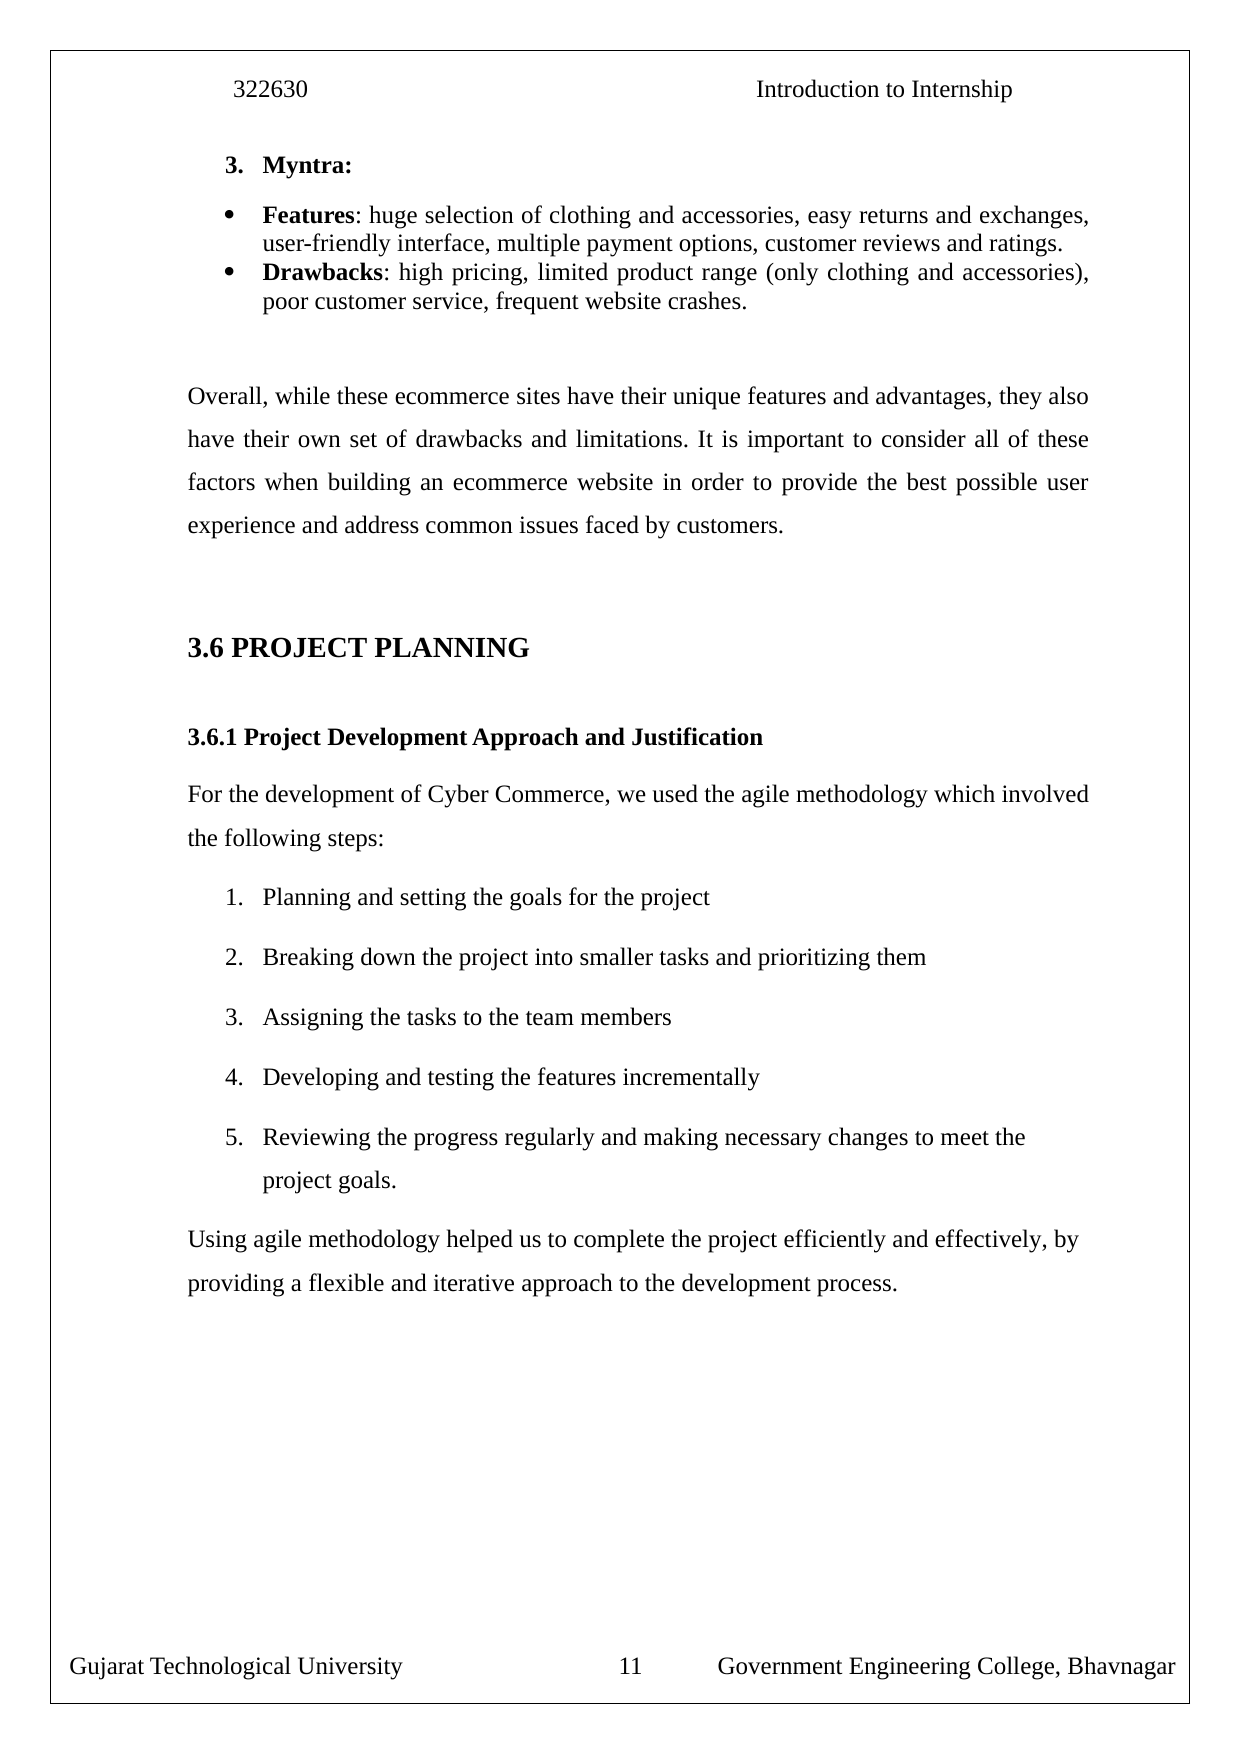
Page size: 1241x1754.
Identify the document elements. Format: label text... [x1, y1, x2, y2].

list Developing and testing the features incrementally [225, 1062, 1090, 1091]
list Features: huge selection of clothing and accessories, easy returns and exchanges, user-friendly interface, multiple payment options, customer reviews and ratings. [225, 200, 1090, 257]
text Overall, while these ecommerce sites have their unique features and advantages, they also have their own set of drawbacks and limitations. It is important to consider all of these factors when building an ecommerce website in order to provide the best possible user experience and address common issues faced by customers. [187, 381, 1090, 539]
text Using agile methodology helped us to complete the project efficiently and effectively, by providing a flexible and iterative approach to the development process. [187, 1224, 1090, 1296]
list Reviewing the progress regularly and making necessary changes to meet the project goals. [225, 1122, 1090, 1193]
list Drawbacks: high pricing, limited product range (only clothing and accessories), poor customer service, frequent website crashes. [225, 257, 1090, 315]
list Planning and setting the goals for the project [225, 882, 1090, 911]
subtitle 3.6 PROJECT PLANNING [187, 630, 1034, 663]
list Breaking down the project into smaller tasks and prioritizing them [225, 942, 1090, 971]
subtitle 3.6.1 Project Development Approach and Justification [187, 722, 1090, 751]
text For the development of Cyber Commerce, we used the agile methodology which involved the following steps: [187, 779, 1090, 851]
list Assigning the tasks to the team members [225, 1002, 1090, 1031]
list Myntra: [225, 150, 1090, 179]
